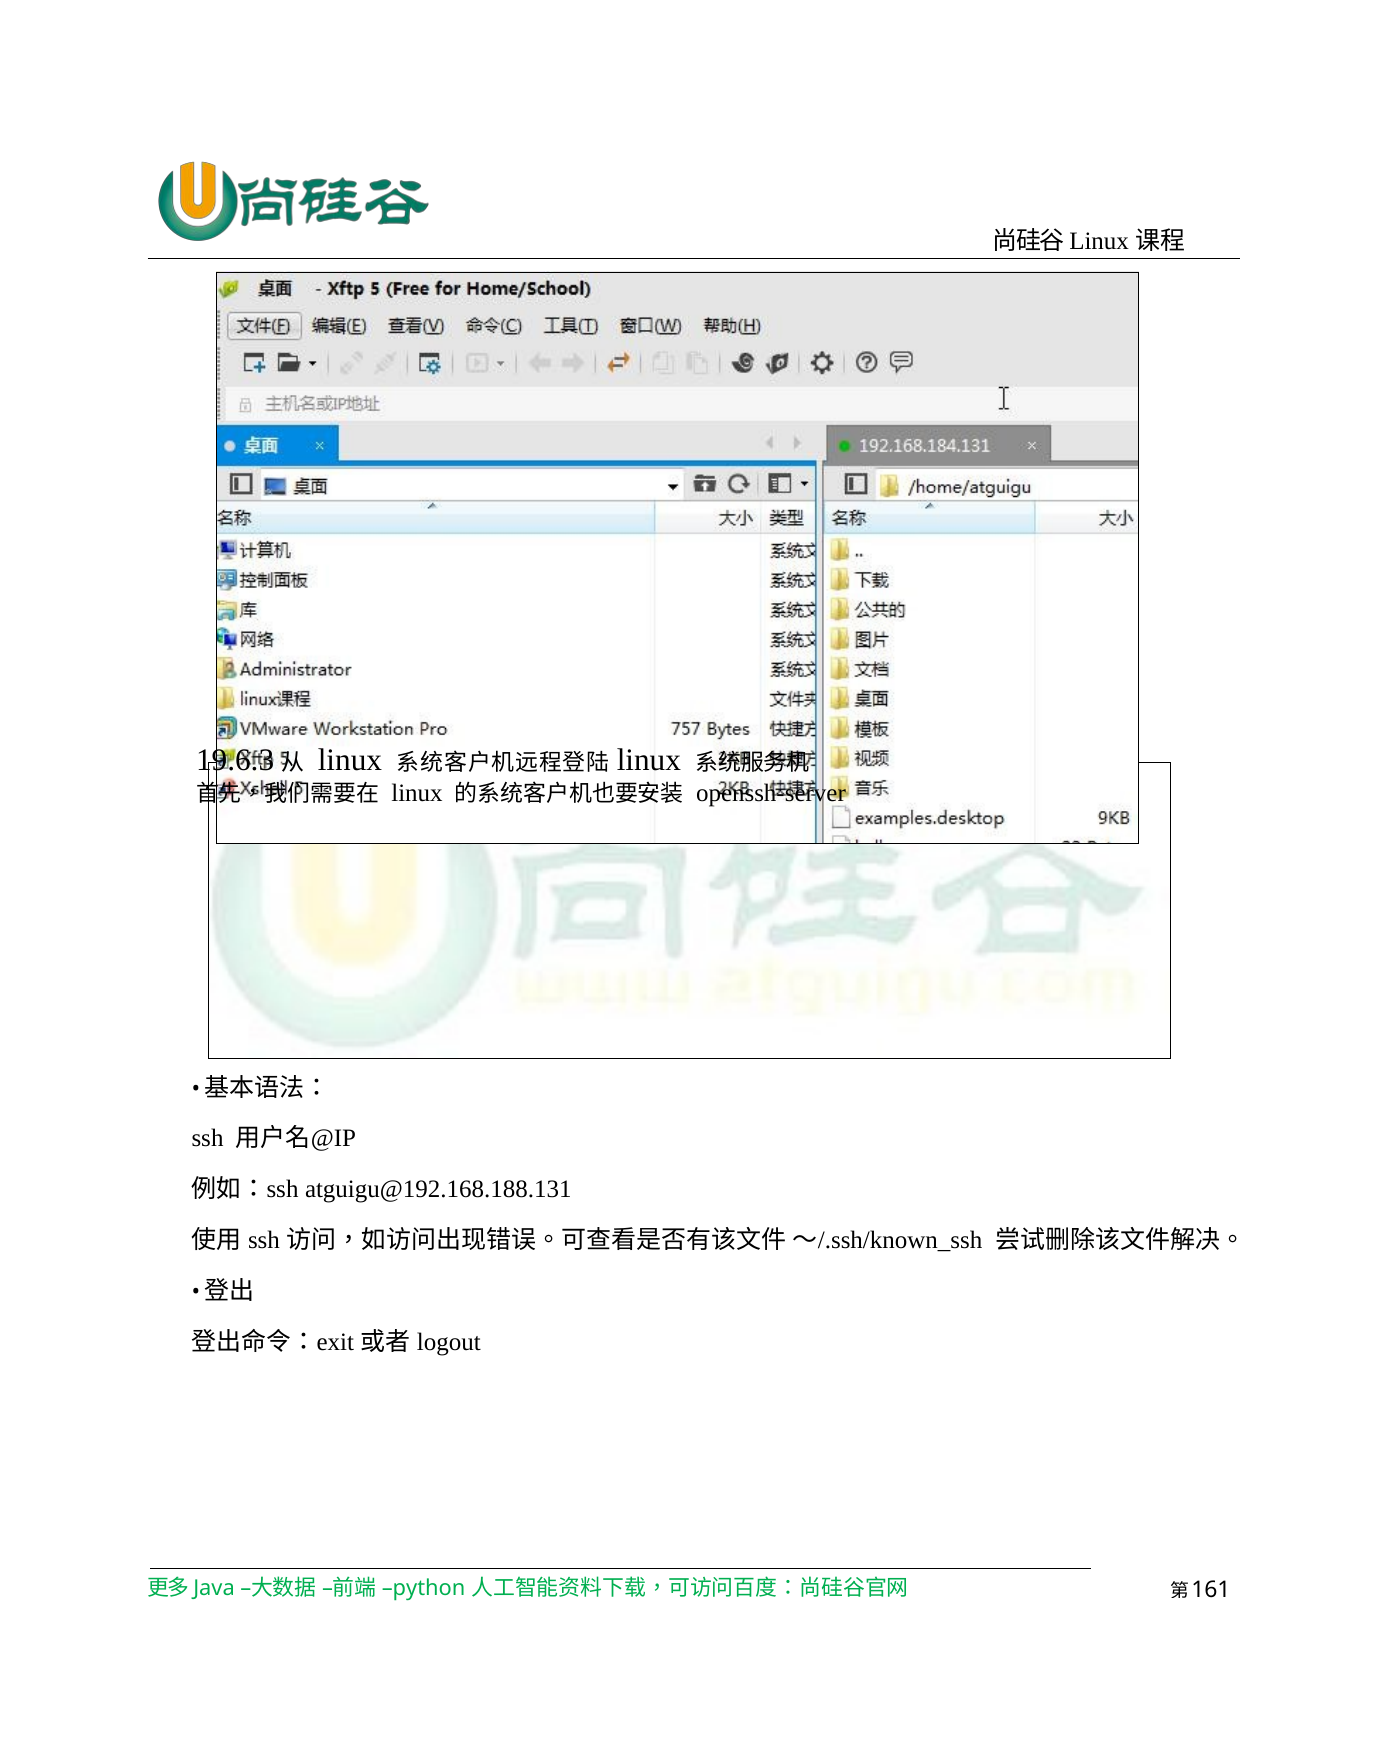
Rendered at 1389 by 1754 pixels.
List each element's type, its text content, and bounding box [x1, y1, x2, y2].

picture [217, 273, 1138, 843]
text ssh 用户名@IP [191, 1120, 1338, 1154]
list 登出 [191, 1272, 1338, 1306]
picture [209, 763, 1170, 1058]
list 基本语法： [191, 1069, 1338, 1103]
picture [209, 763, 216, 785]
picture [217, 761, 222, 769]
picture [147, 153, 436, 249]
text 例如：ssh atguigu@192.168.188.131 [191, 1171, 1338, 1205]
text 使用 ssh 访问，如访问出现错误。可查看是否有该文件 ～/.ssh/known_ssh 尝试删除该文件解决。 [191, 1222, 1338, 1256]
picture [217, 751, 223, 760]
text 登出命令：exit 或者 logout [191, 1323, 1338, 1357]
